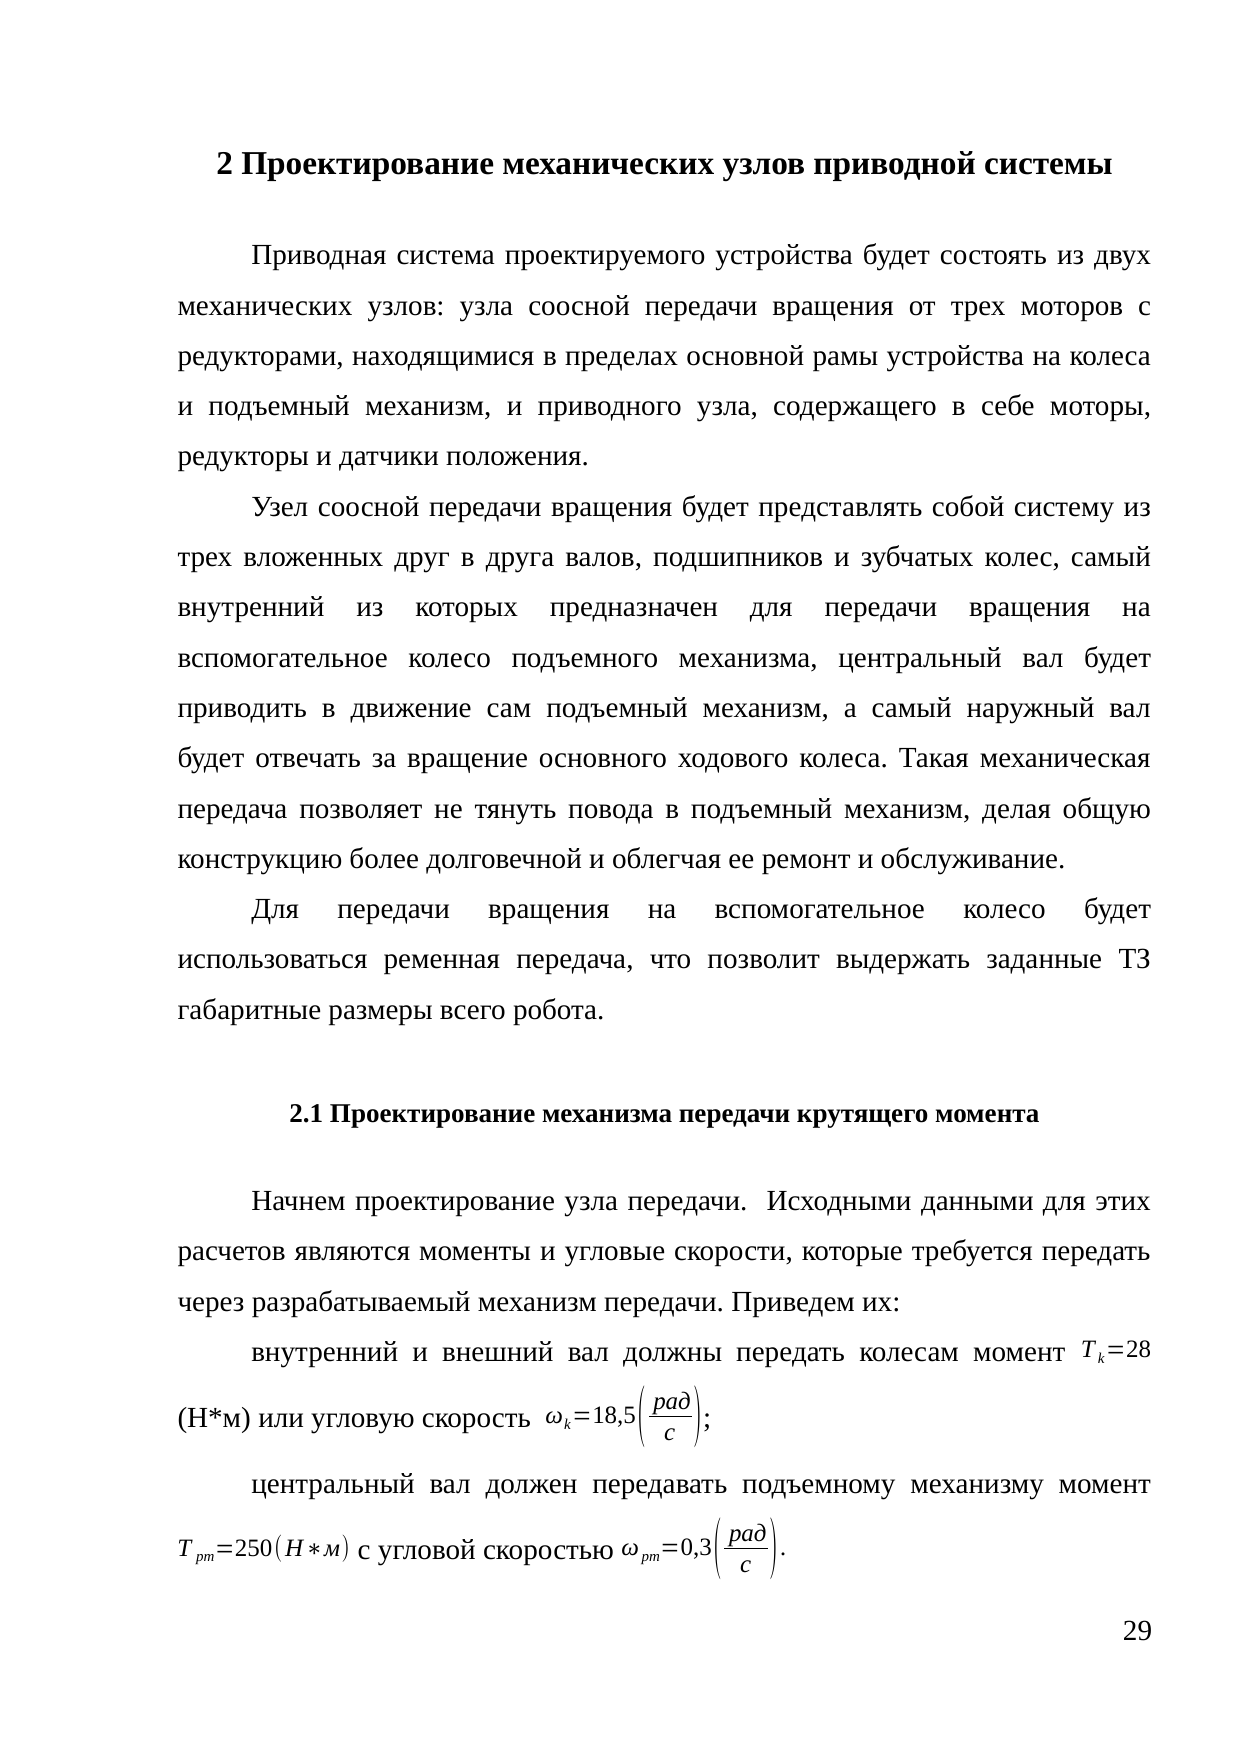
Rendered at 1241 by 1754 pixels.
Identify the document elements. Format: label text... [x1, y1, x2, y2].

text центральный вал должен передавать подъемному механизму момент с угловой скоростью [177, 1466, 1152, 1581]
text внутренний и внешний вал должны передать колесам момент (Н*м) или угловую скорость ; [177, 1334, 1152, 1449]
text Приводная система проектируемого устройства будет состоять из двух механических узлов: узла соосной передачи вращения от трех моторов с редукторами, находящимися в пределах основной рамы устройства на колеса и подъемный механизм, и приводного узла, содержащего в себе моторы, редукторы и датчики положения. [177, 237, 1152, 472]
text Узел соосной передачи вращения будет представлять собой систему из трех вложенных друг в друга валов, подшипников и зубчатых колес, самый внутренний из которых предназначен для передачи вращения на вспомогательное колесо подъемного механизма, центральный вал будет приводить в движение сам подъемный механизм, а самый наружный вал будет отвечать за вращение основного ходового колеса. Такая механическая передача позволяет не тянуть повода в подъемный механизм, делая общую конструкцию более долговечной и облегчая ее ремонт и обслуживание. [177, 489, 1152, 874]
subtitle 2.1 Проектирование механизма передачи крутящего момента [177, 1097, 1152, 1128]
text Начнем проектирование узла передачи. Исходными данными для этих расчетов являются моменты и угловые скорости, которые требуется передать через разрабатываемый механизм передачи. Приведем их: [177, 1183, 1152, 1317]
text Для передачи вращения на вспомогательное колесо будет использоваться ременная передача, что позволит выдержать заданные ТЗ габаритные размеры всего робота. [177, 891, 1152, 1026]
subtitle 2 Проектирование механических узлов приводной системы [177, 143, 1152, 181]
